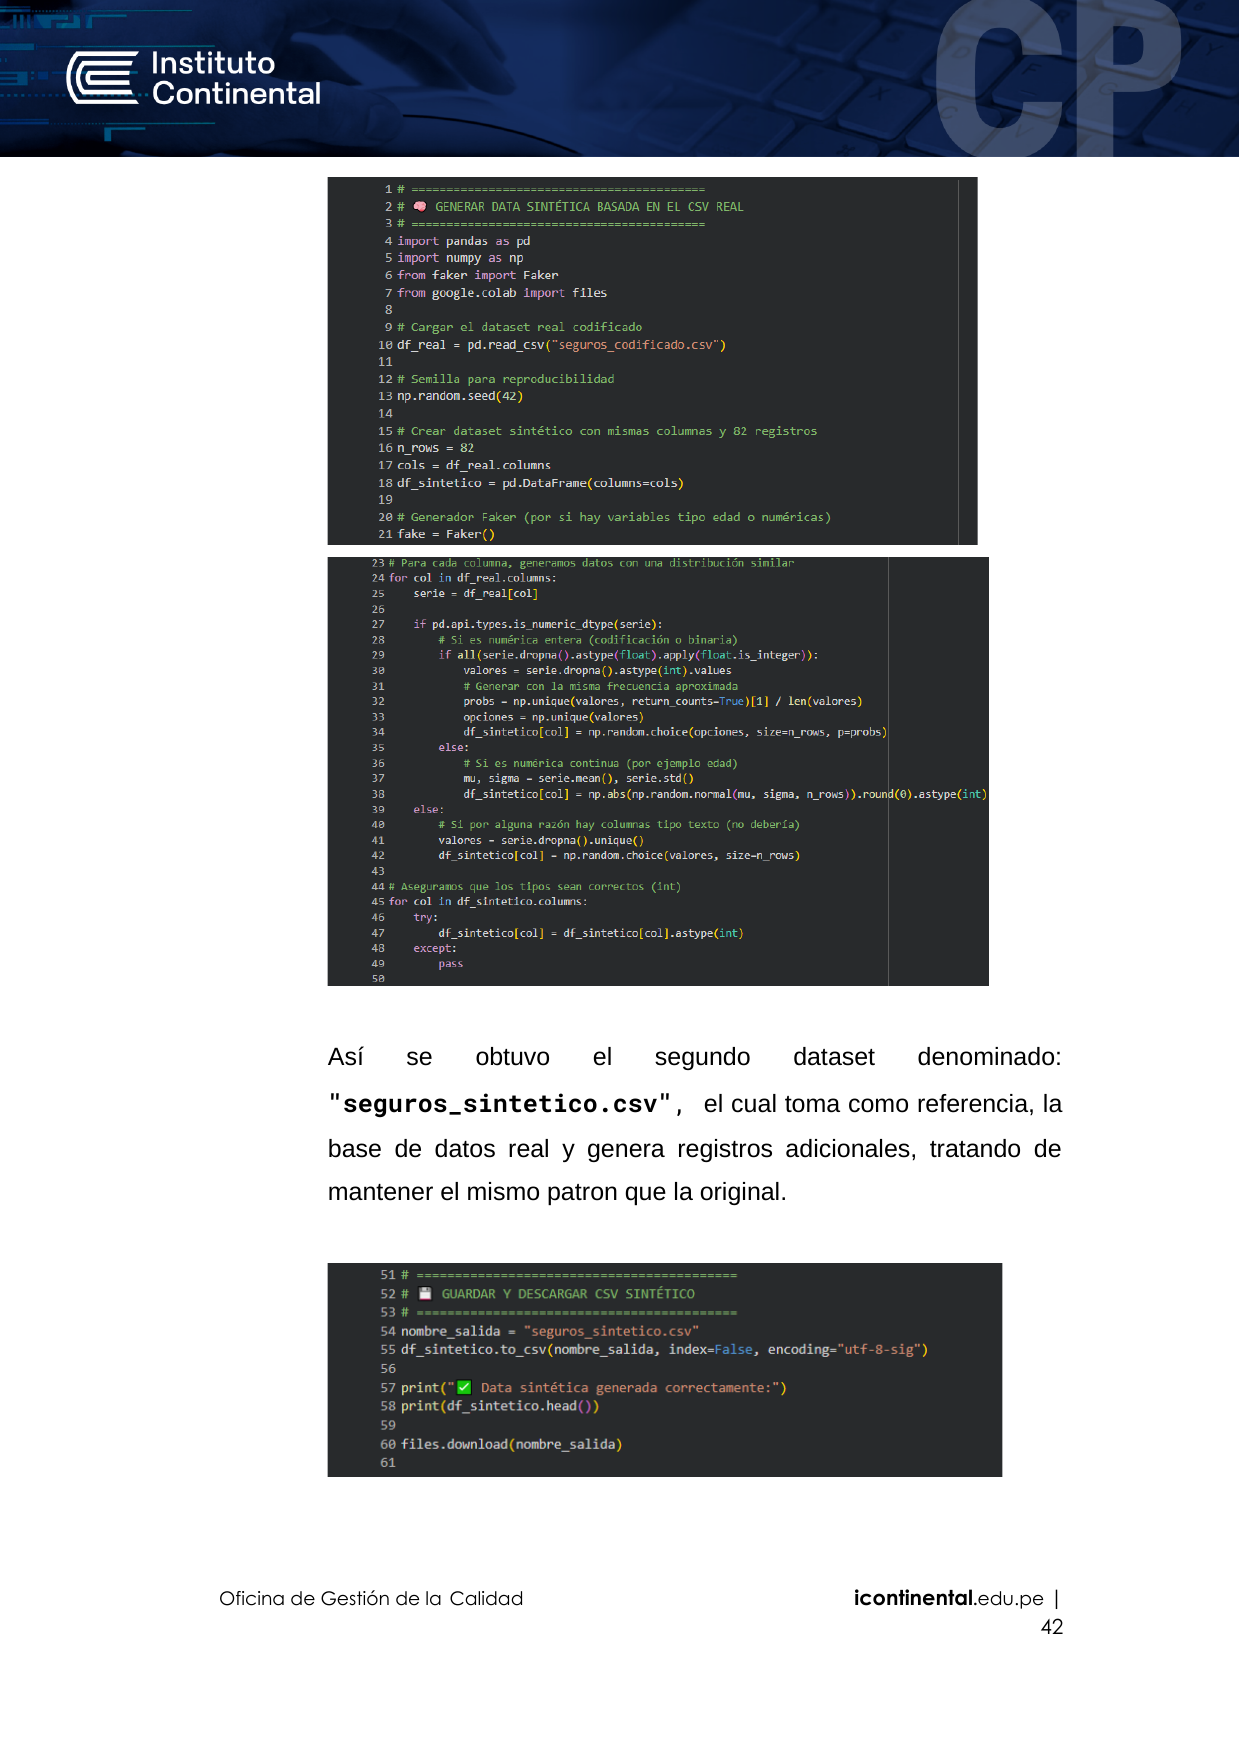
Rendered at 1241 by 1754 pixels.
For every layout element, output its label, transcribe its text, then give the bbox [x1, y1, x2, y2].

picture [0, 0, 1239, 157]
picture [327, 1263, 1003, 1477]
picture [327, 177, 978, 545]
text Así se obtuvo el segundo dataset denominado: "seguros_sintetico.csv", el cual toma como referencia, la base de datos real y genera registros adicionales, tratando de mantener el mismo patron que la original. [328, 1041, 1063, 1206]
picture [327, 557, 989, 986]
